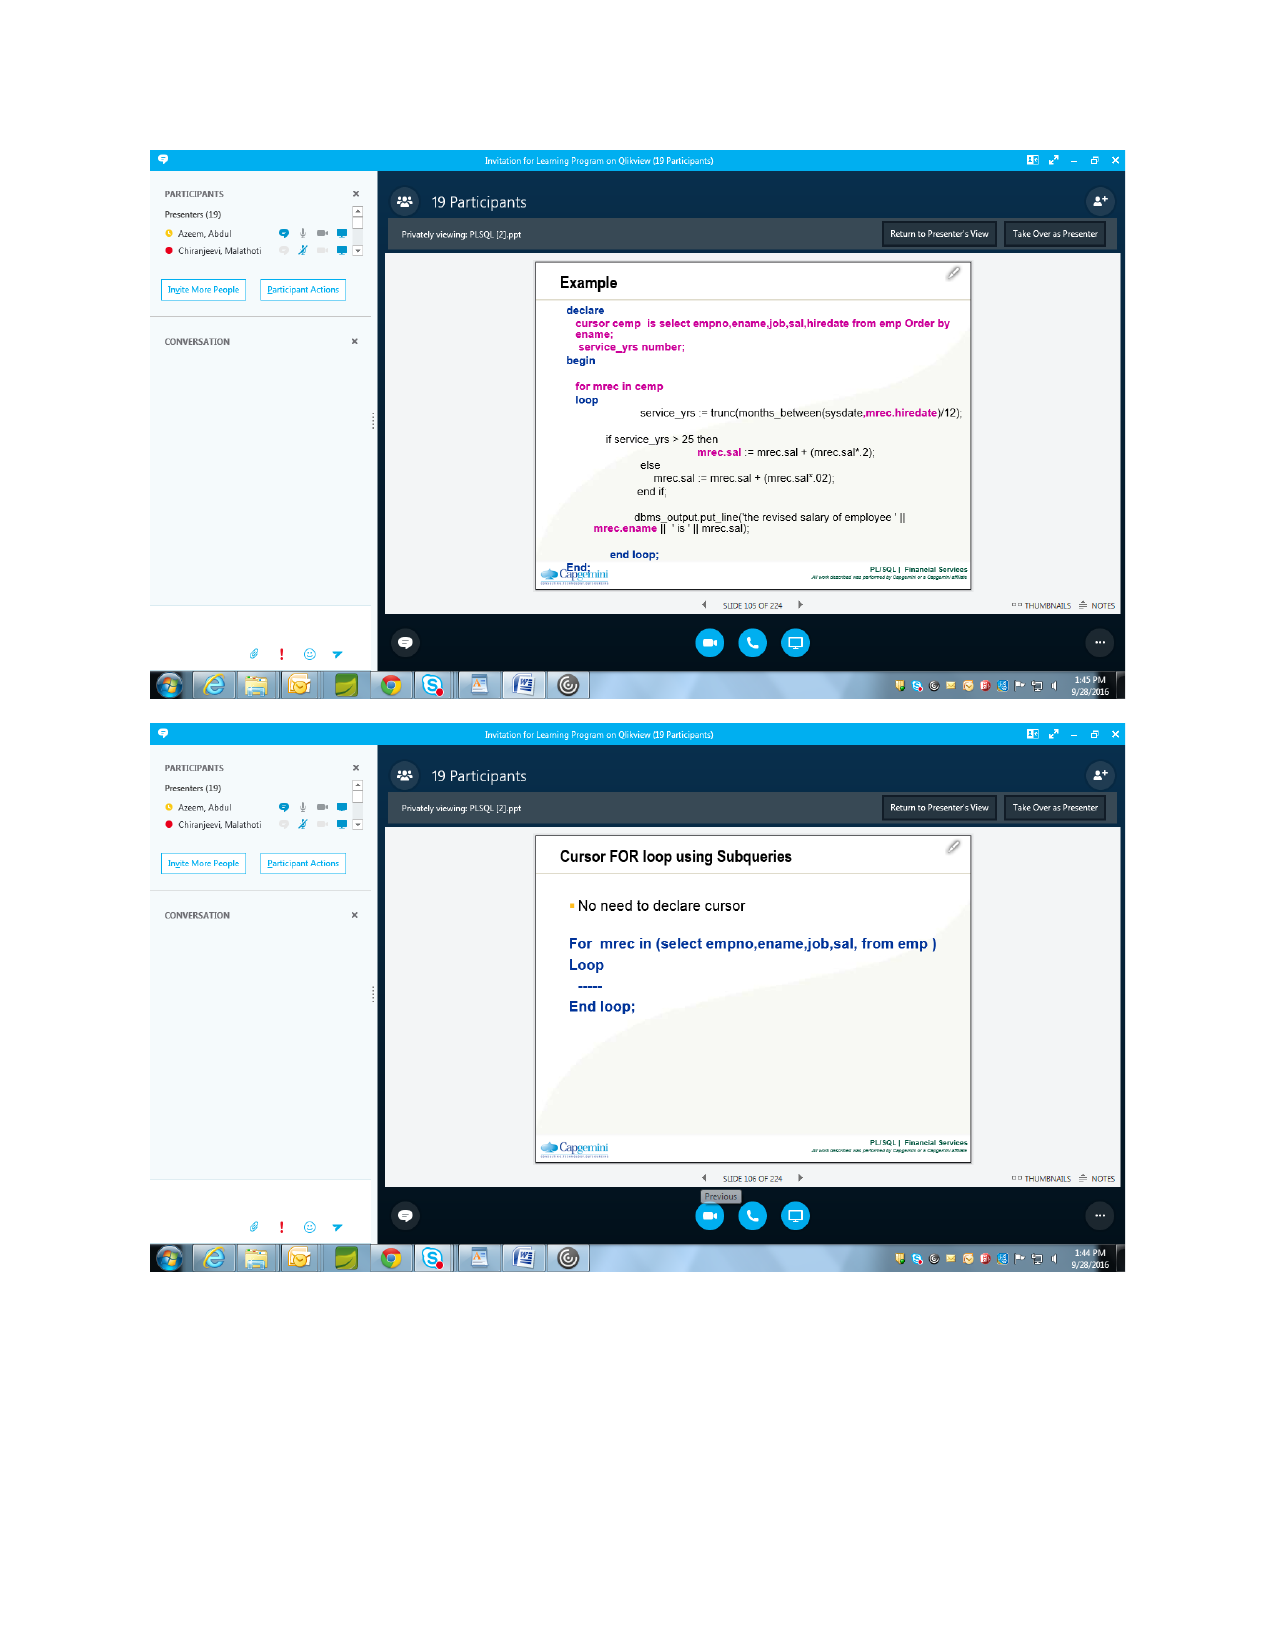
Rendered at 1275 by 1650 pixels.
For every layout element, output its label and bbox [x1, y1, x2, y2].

picture [150, 746, 1125, 1272]
picture [159, 155, 167, 162]
picture [159, 729, 167, 736]
picture [150, 172, 1125, 699]
